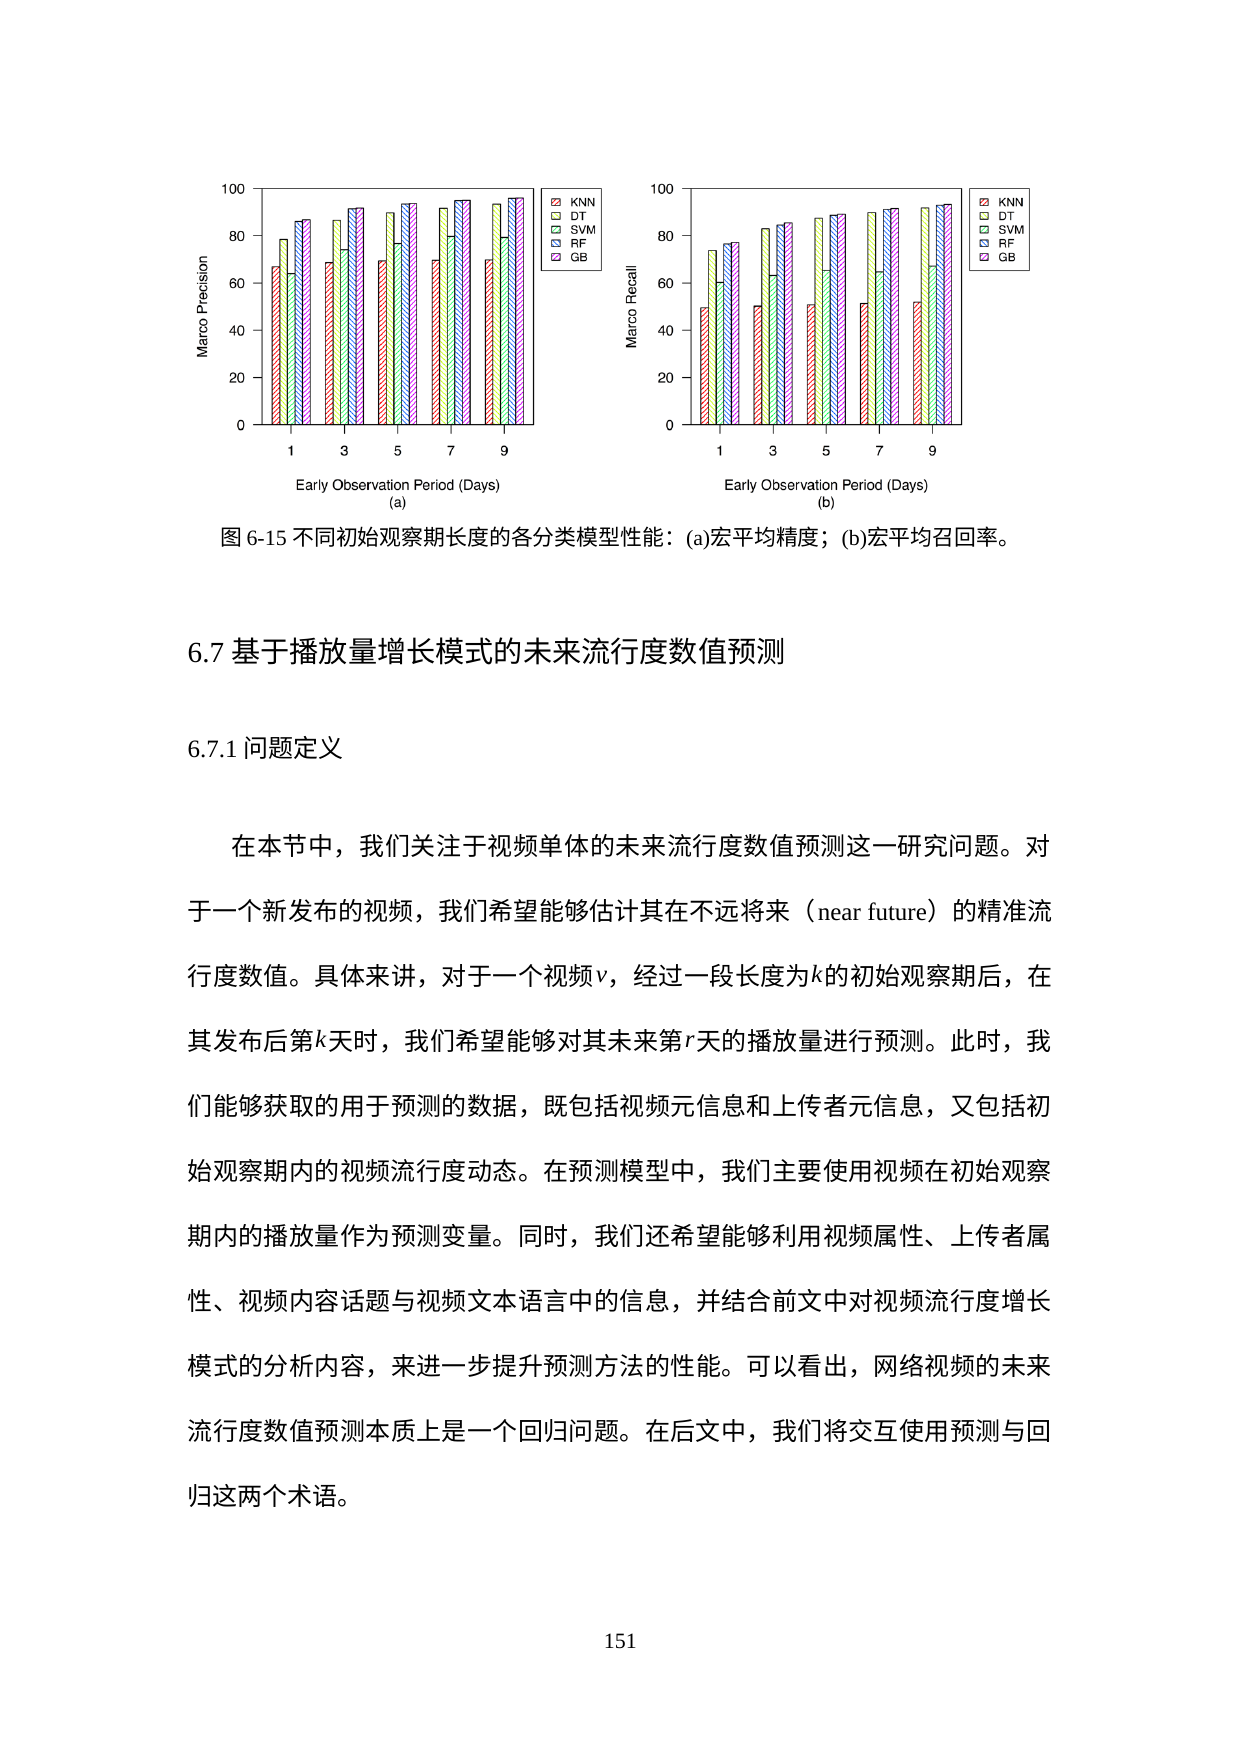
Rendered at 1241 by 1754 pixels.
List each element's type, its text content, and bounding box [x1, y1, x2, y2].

picture [192, 169, 1049, 512]
text 基于播放量增长模式的未来流行度数值预测 [187, 617, 1053, 682]
text 图6-15 不同初始观察期长度的各分类模型性能：(a)宏平均精度；(b)宏平均召回率。 [187, 519, 1053, 552]
text 问题定义 [187, 714, 1053, 779]
text 在本节中，我们关注于视频单体的未来流行度数值预测这一研究问题。对于一个新发布的视频，我们希望能够估计其在不远将来（near future）的精准流行度数值。具体来讲，对于一个视频，经过一段长度为的初始观察期后，在其发布后第天时，我们希望能够对其未来第天的播放量进行预测。此时，我们能够获取的用于预测的数据，既包括视频元信息和上传者元信息，又包括初始观察期内的视频流行度动态。在预测模型中，我们主要使用视频在初始观察期内的播放量作为预测变量。同时，我们还希望能够利用视频属性、上传者属性、视频内容话题与视频文本语言中的信息，并结合前文中对视频流行度增长模式的分析内容，来进一步提升预测方法的性能。可以看出，网络视频的未来流行度数值预测本质上是一个回归问题。在后文中，我们将交互使用预测与回归这两个术语。 [187, 812, 1053, 1527]
